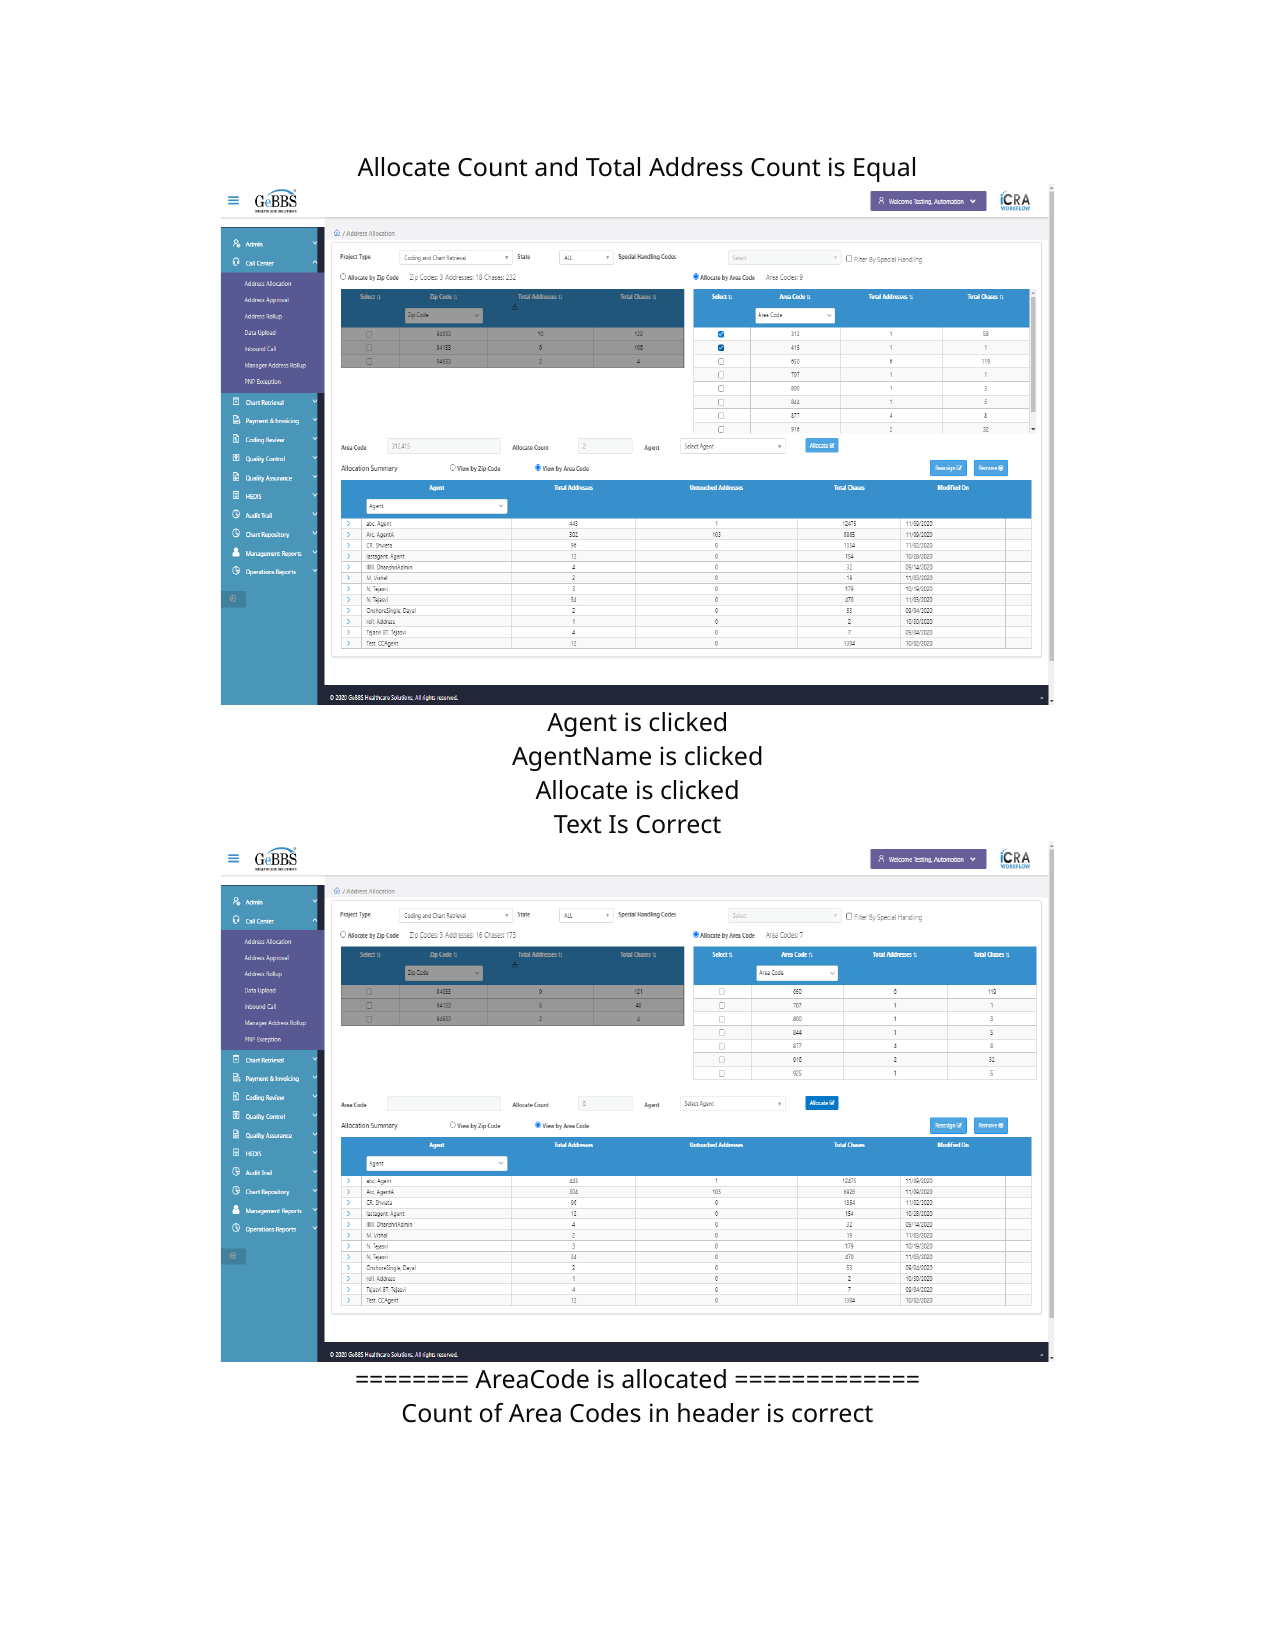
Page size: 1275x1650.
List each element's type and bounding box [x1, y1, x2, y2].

picture [220, 841, 1055, 1362]
text [150, 150, 1125, 1430]
picture [220, 184, 1055, 705]
